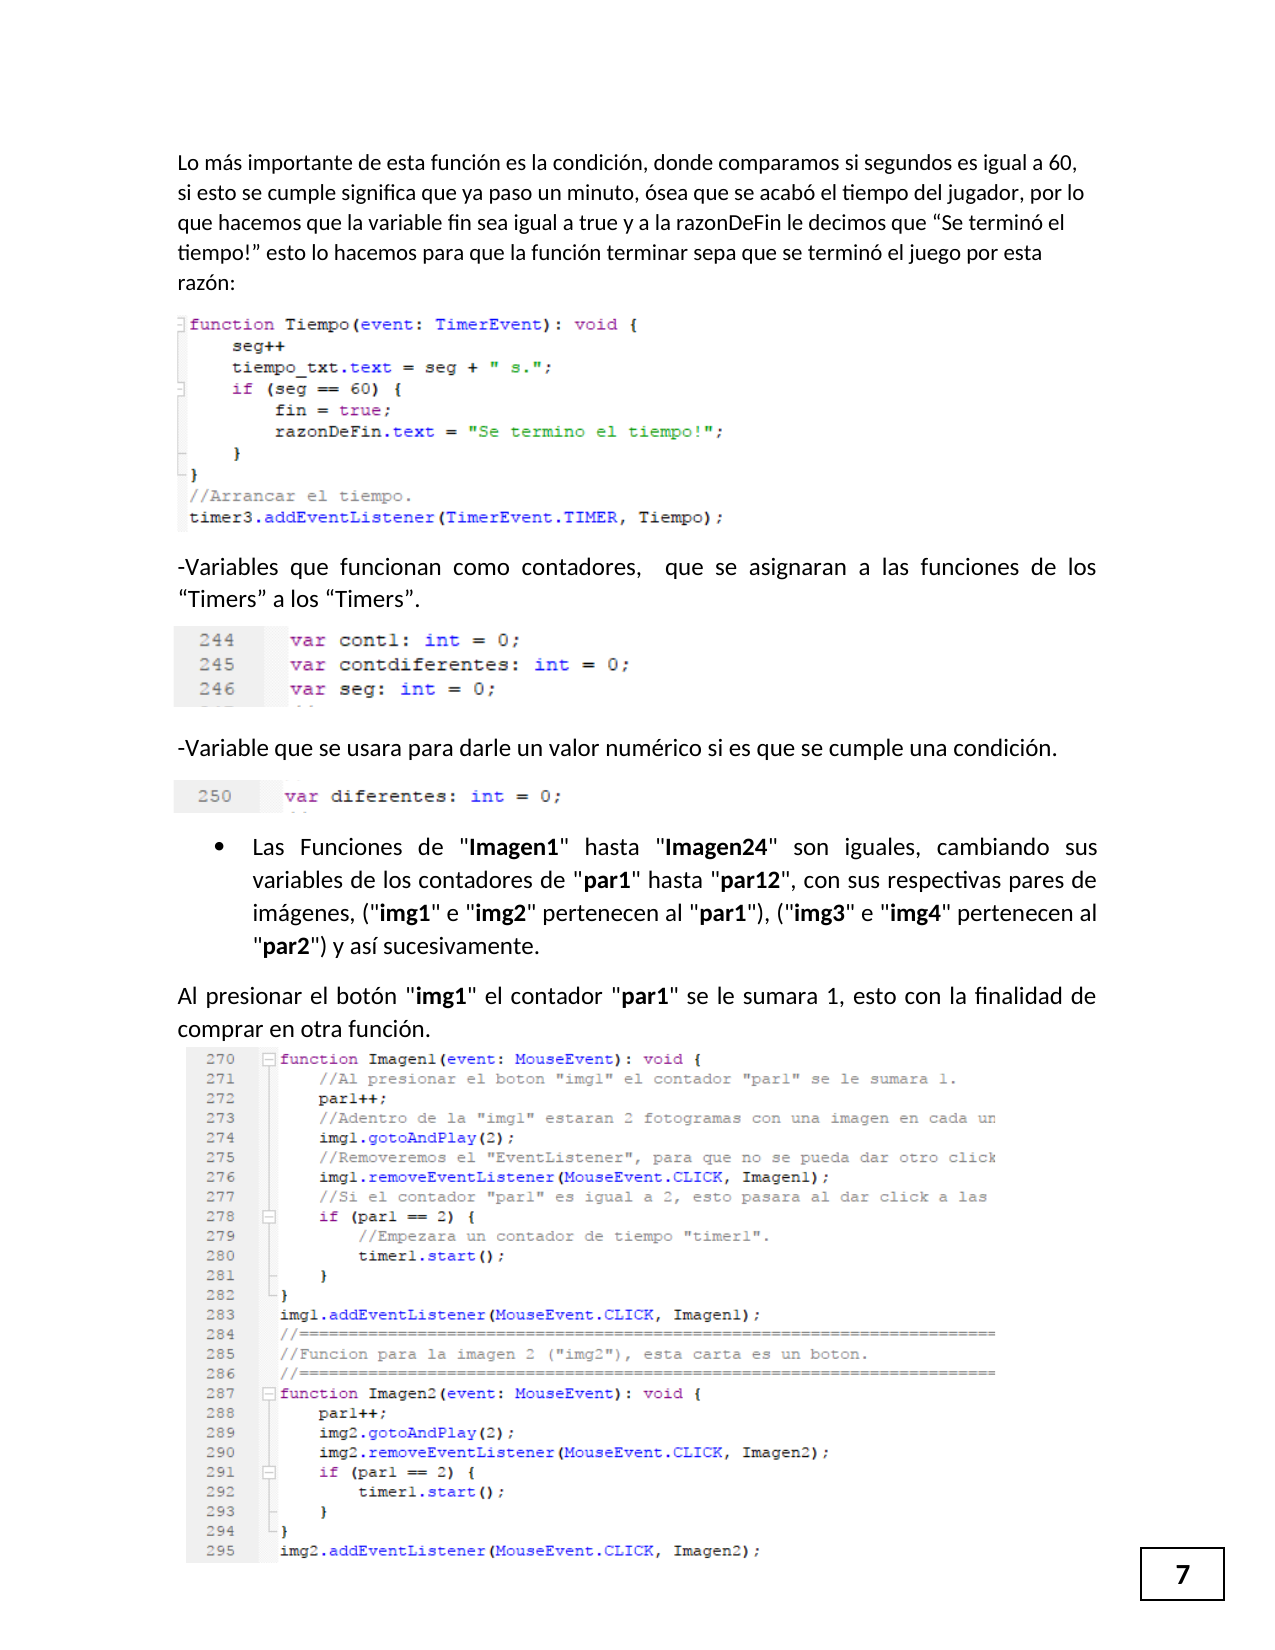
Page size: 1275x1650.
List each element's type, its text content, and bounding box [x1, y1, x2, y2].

text Lo más importante de esta función es la condición, donde comparamos si segundos es igual a 60, si esto se cumple significa que ya paso un minuto, ósea que se acabó el tiempo del jugador, por lo que hacemos que la variable fin sea igual a true y a la razonDeFin le decimos que “Se terminó el tiempo!” esto lo hacemos para que la función terminar sepa que se terminó el juego por esta razón: [177, 148, 1098, 296]
text -Variables que funcionan como contadores, que se asignaran a las funciones de los “Timers” a los “Timers”. [177, 551, 1098, 614]
list Las Funciones de "Imagen1" hasta "Imagen24" son iguales, cambiando sus variables de los contadores de "par1" hasta "par12", con sus respectivas pares de imágenes, ("img1" e "img2" pertenecen al "par1"), ("img3" e "img4" pertenecen al "par2") y así sucesivamente. [215, 832, 1098, 961]
picture [173, 780, 602, 813]
text -Variable que se usara para darle un valor numérico si es que se cumple una condición. [177, 732, 1098, 763]
picture [173, 626, 805, 707]
picture [186, 1047, 996, 1563]
text Al presionar el botón "img1" el contador "par1" se le sumara 1, esto con la finalidad de comprar en otra función. [177, 980, 1098, 1043]
picture [177, 315, 734, 532]
